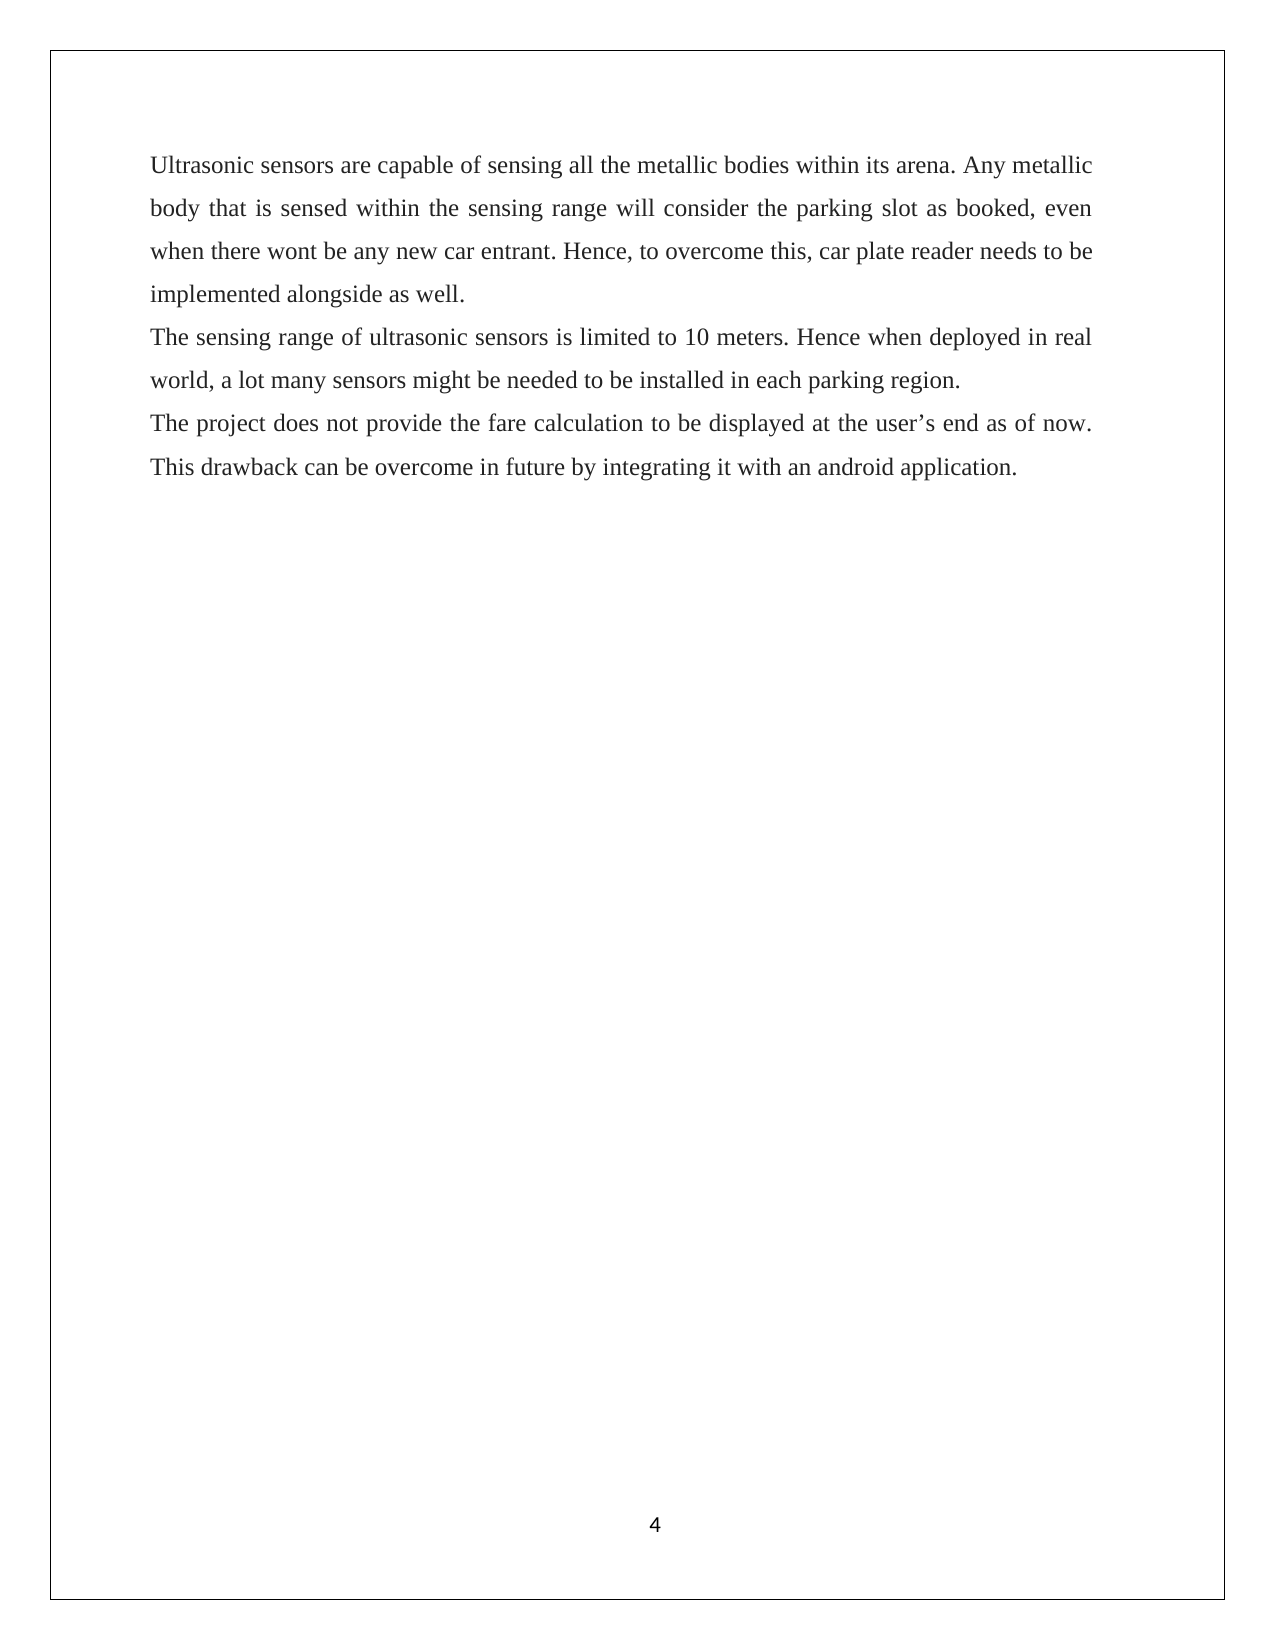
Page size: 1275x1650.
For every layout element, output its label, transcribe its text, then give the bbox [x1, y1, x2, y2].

text Ultrasonic sensors are capable of sensing all the metallic bodies within its arena. Any metallic body that is sensed within the sensing range will consider the parking slot as booked, even when there wont be any new car entrant. Hence, to overcome this, car plate reader needs to be implemented alongside as well. [150, 150, 1094, 308]
text The project does not provide the fare calculation to be displayed at the user’s end as of now. This drawback can be overcome in future by integrating it with an android application. [150, 408, 1094, 480]
text The sensing range of ultrasonic sensors is limited to 10 meters. Hence when deployed in real world, a lot many sensors might be needed to be installed in each parking region. [150, 322, 1094, 394]
